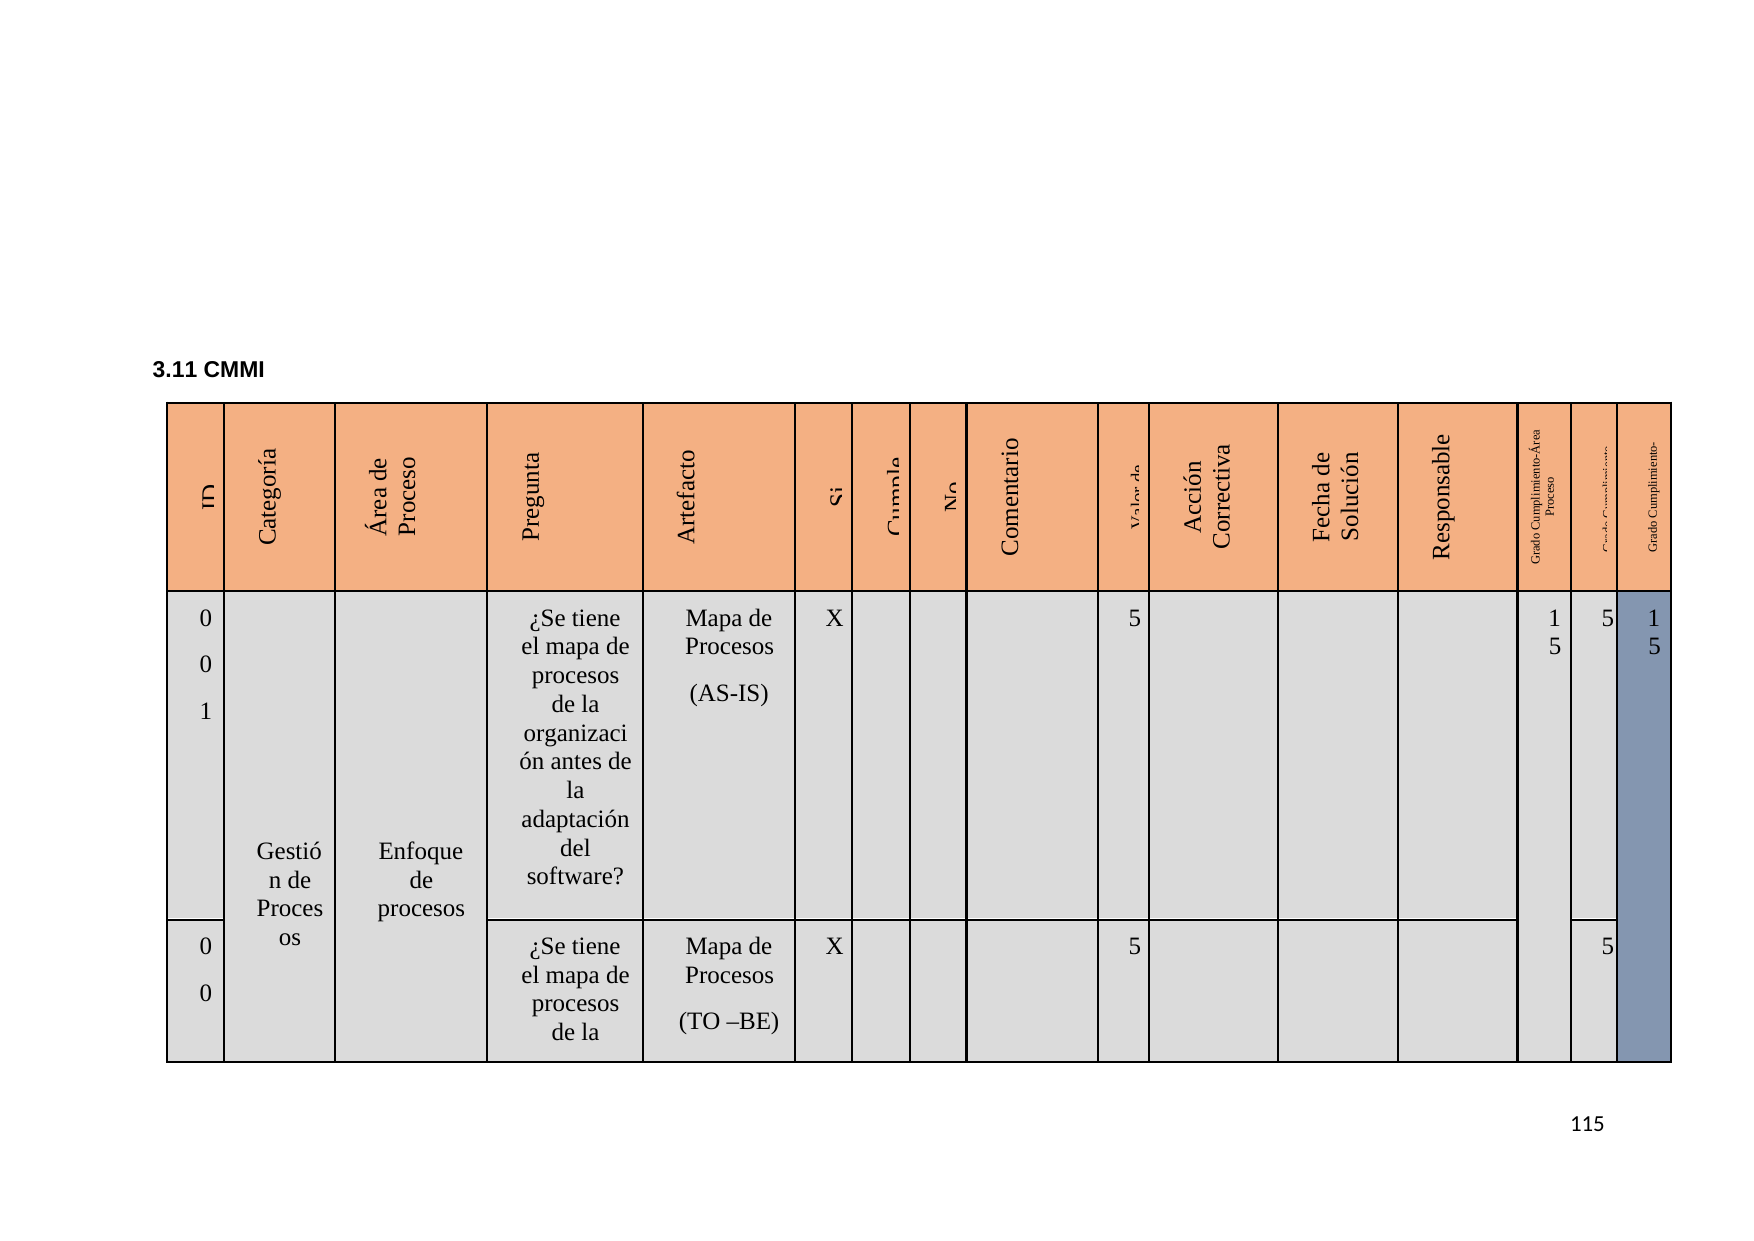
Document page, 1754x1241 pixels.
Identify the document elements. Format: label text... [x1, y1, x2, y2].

table_header Categoría [225, 404, 334, 590]
table_cell [853, 592, 909, 918]
table_header Pregunta [488, 404, 642, 590]
table_cell X [796, 592, 851, 918]
table_header Artefacto [644, 404, 794, 590]
table_cell [1399, 592, 1516, 918]
table_cell [1150, 592, 1277, 918]
table_header Acción Correctiva [1150, 404, 1277, 590]
table_cell ¿Se tiene el mapa de procesos de la organización antes de la adaptación del software? [488, 592, 642, 918]
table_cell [644, 921, 794, 1061]
table_header Área de Proceso [336, 404, 486, 590]
table_header No [911, 404, 965, 590]
table_cell [968, 921, 1097, 1061]
table_cell Enfoque de procesos [336, 592, 486, 1061]
table_header Responsable [1399, 404, 1516, 590]
table_cell 0 0 2 [168, 921, 223, 1061]
table_cell 15 [1519, 592, 1570, 1061]
table_cell [911, 592, 965, 918]
table_cell [1279, 921, 1397, 1061]
table_cell Mapa de Procesos (AS-IS) [644, 592, 794, 918]
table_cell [488, 921, 642, 1061]
table_cell 5 [1572, 592, 1616, 918]
table_header Fecha de Solución [1279, 404, 1397, 590]
table_cell 15 [1618, 592, 1670, 1061]
table_header Grado Cumplimiento-Pregunta [1618, 404, 1670, 590]
table_header Comentario [968, 404, 1097, 590]
table_cell 5 [1572, 921, 1616, 1061]
table_cell [911, 921, 965, 1061]
table_cell X [796, 921, 851, 1061]
table_header ID [168, 404, 223, 590]
table_cell [853, 921, 909, 1061]
text 3.11 CMMI [152, 356, 1672, 383]
table_cell Gestión de Procesos [225, 592, 334, 1061]
table_cell [968, 592, 1097, 918]
table_header Grado Cumplimiento-Pregunta [1572, 404, 1616, 590]
table_header Cumple parcial [853, 404, 909, 590]
table_header Si [796, 404, 851, 590]
table_cell 5 [1099, 921, 1148, 1061]
table_cell 0 0 1 [168, 592, 223, 918]
table_header Grado Cumplimiento-Área Proceso [1519, 404, 1570, 590]
table_cell [1279, 592, 1397, 918]
table_cell [1150, 921, 1277, 1061]
table_header Valor de Referencia [1099, 404, 1148, 590]
table_cell 5 [1099, 592, 1148, 918]
table_cell [1399, 921, 1516, 1061]
